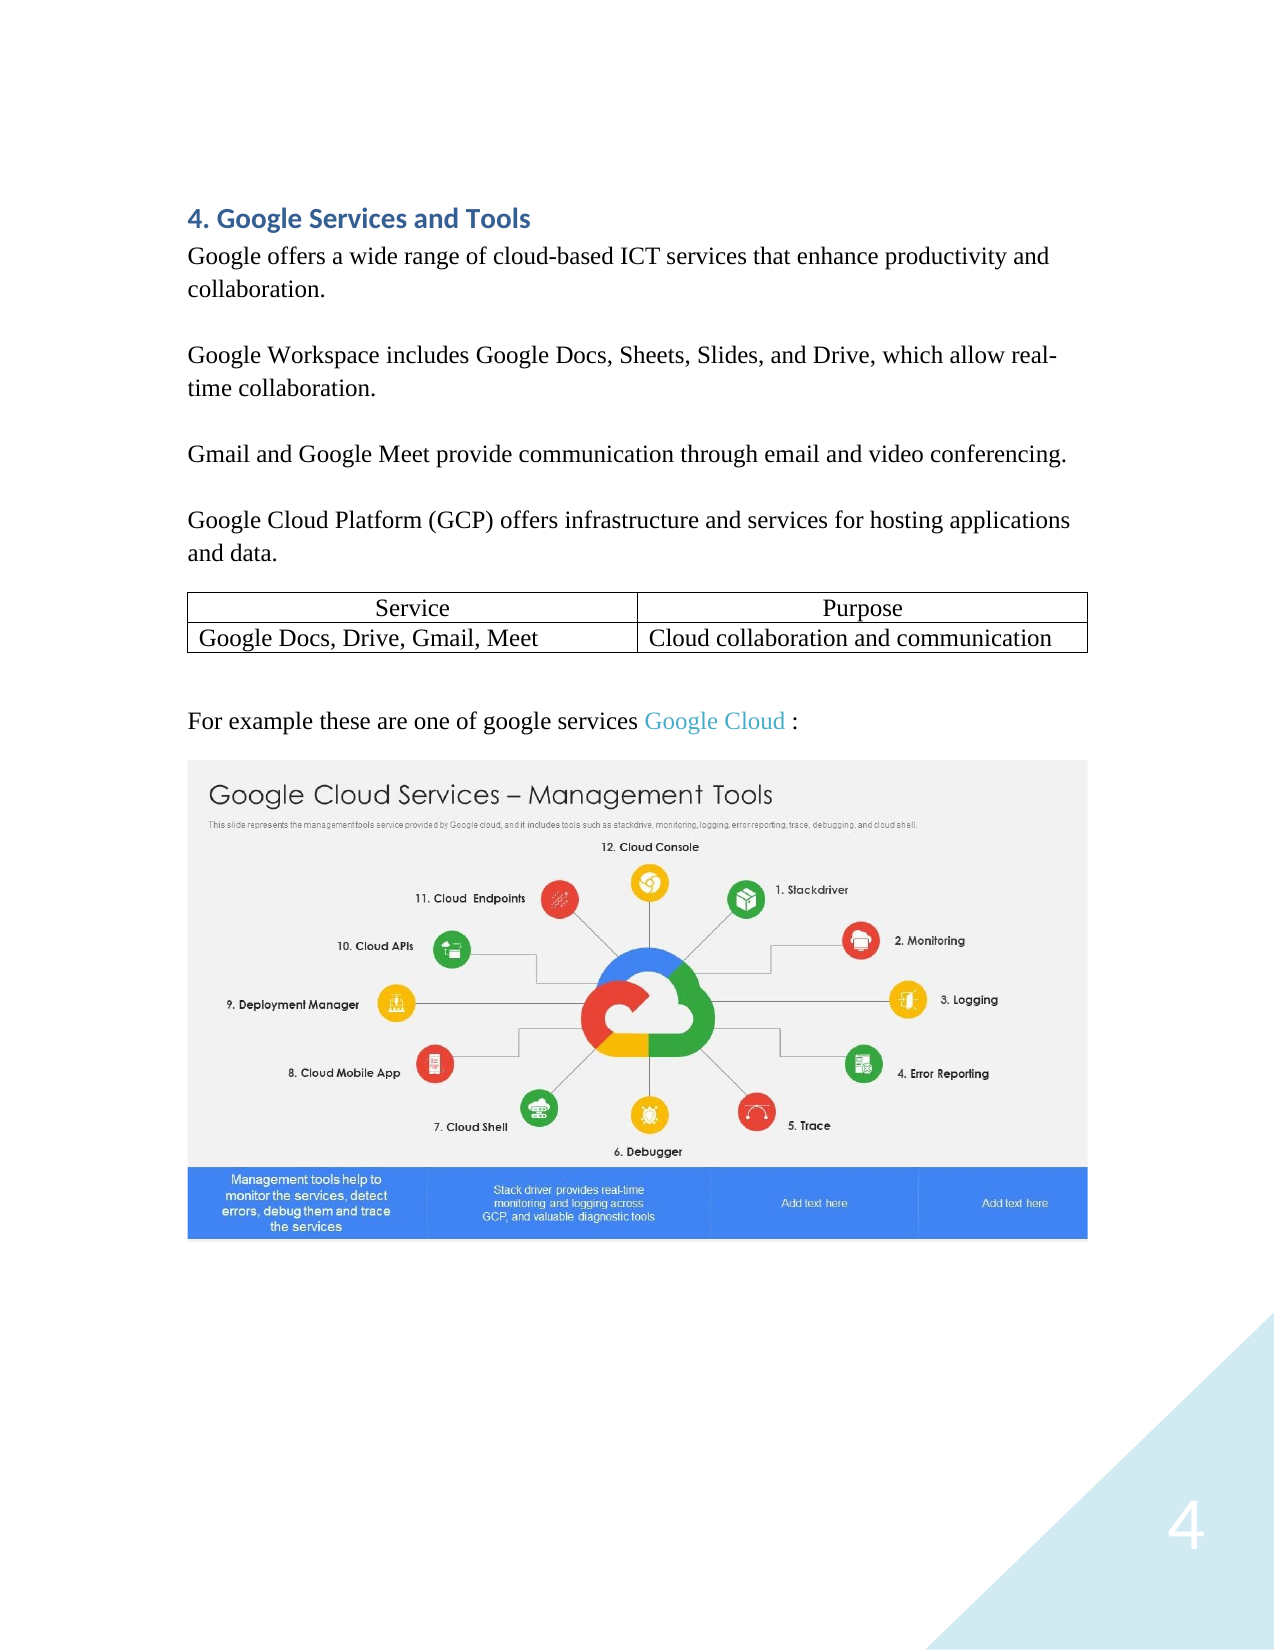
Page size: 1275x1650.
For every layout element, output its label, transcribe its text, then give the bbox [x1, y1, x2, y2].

picture [187, 760, 1088, 1242]
table_cell Cloud collaboration and communication [638, 623, 1087, 652]
subtitle 4. Google Services and Tools [187, 200, 1087, 236]
table_header Service [188, 593, 637, 622]
text Google offers a wide range of cloud-based ICT services that enhance productivity and collaboration. Google Workspace includes Google Docs, Sheets, Slides, and Drive, which allow real-time collaboration. Gmail and Google Meet provide communication through email and video conferencing. Google Cloud Platform (GCP) offers infrastructure and services for hosting applications and data. [187, 241, 1087, 567]
text For example these are one of google services Google Cloud : [187, 706, 1087, 735]
table_cell Google Docs, Drive, Gmail, Meet [188, 623, 637, 652]
table_header Purpose [638, 593, 1087, 622]
